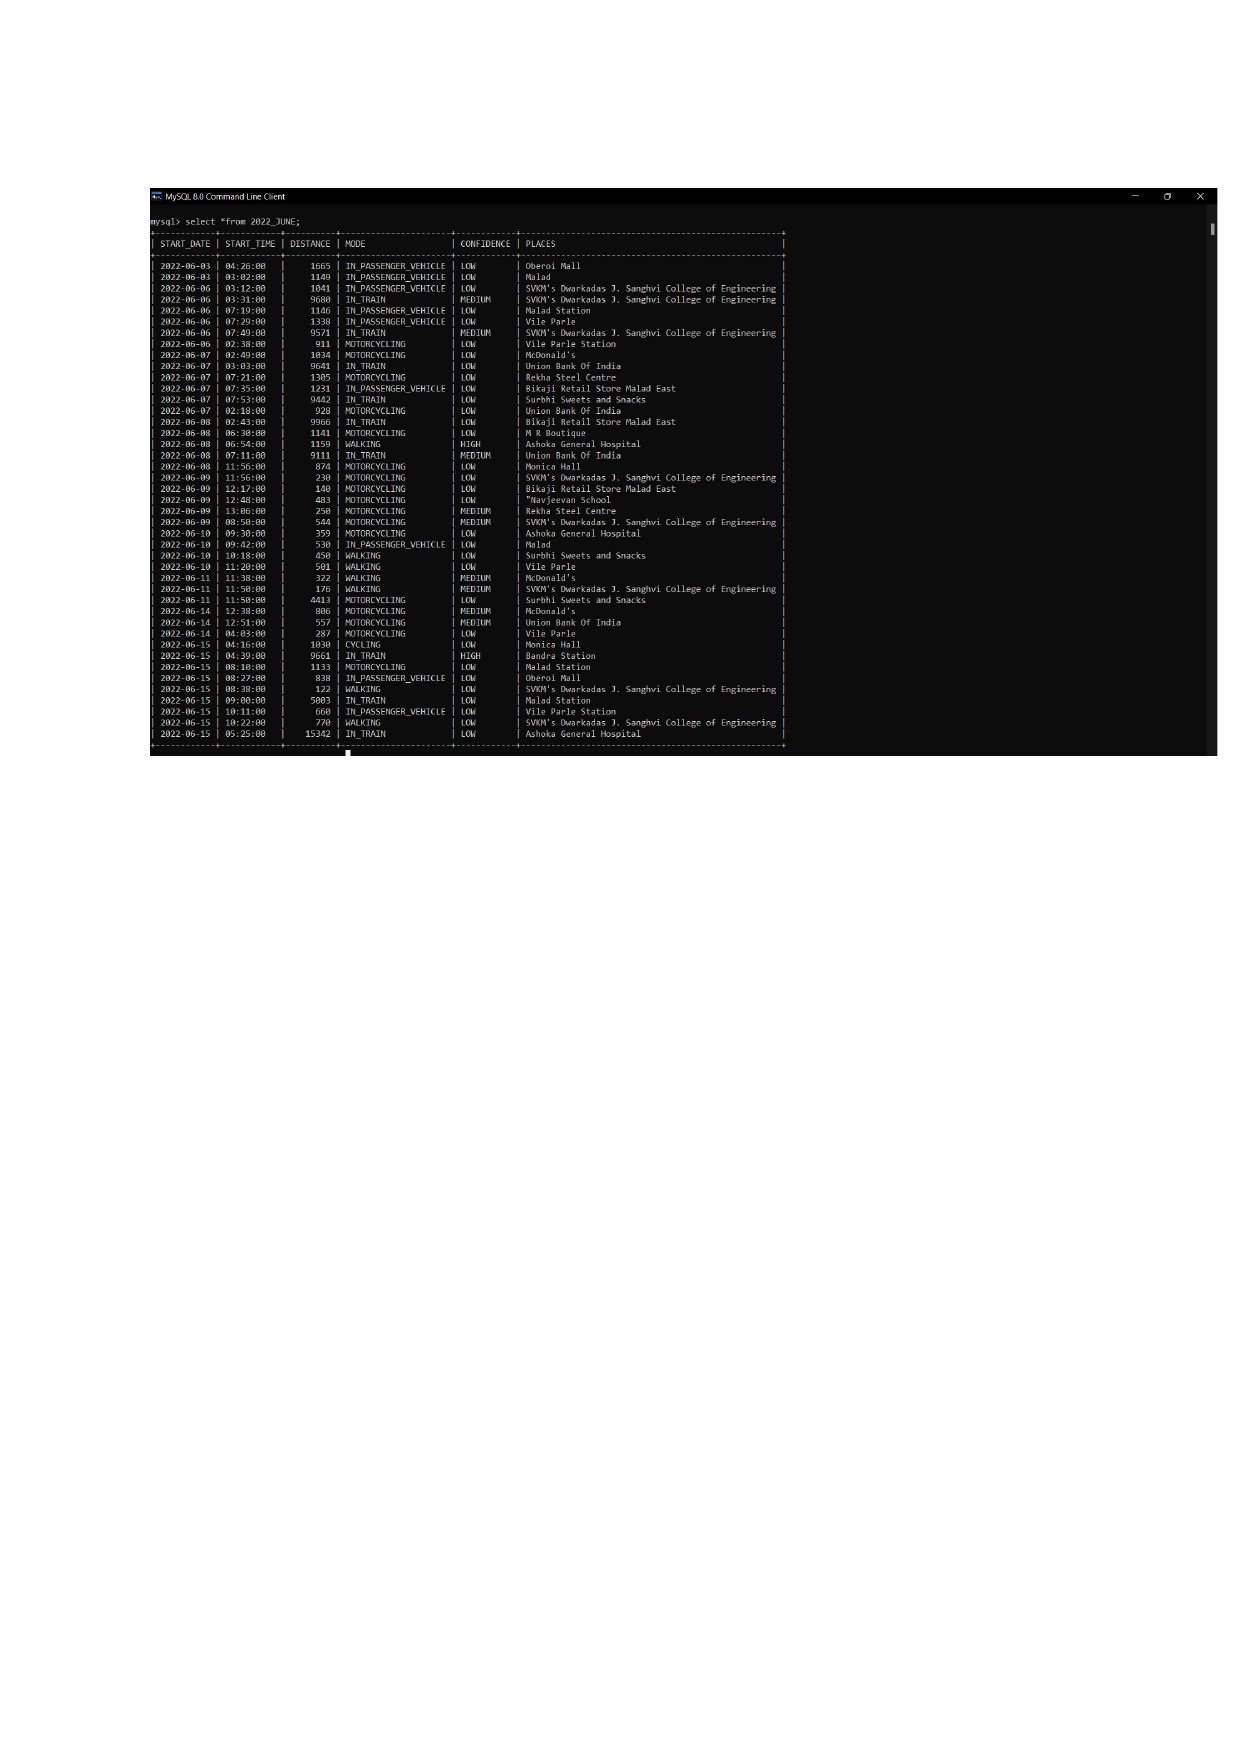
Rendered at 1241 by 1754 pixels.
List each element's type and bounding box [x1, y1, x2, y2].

picture [150, 188, 1218, 756]
